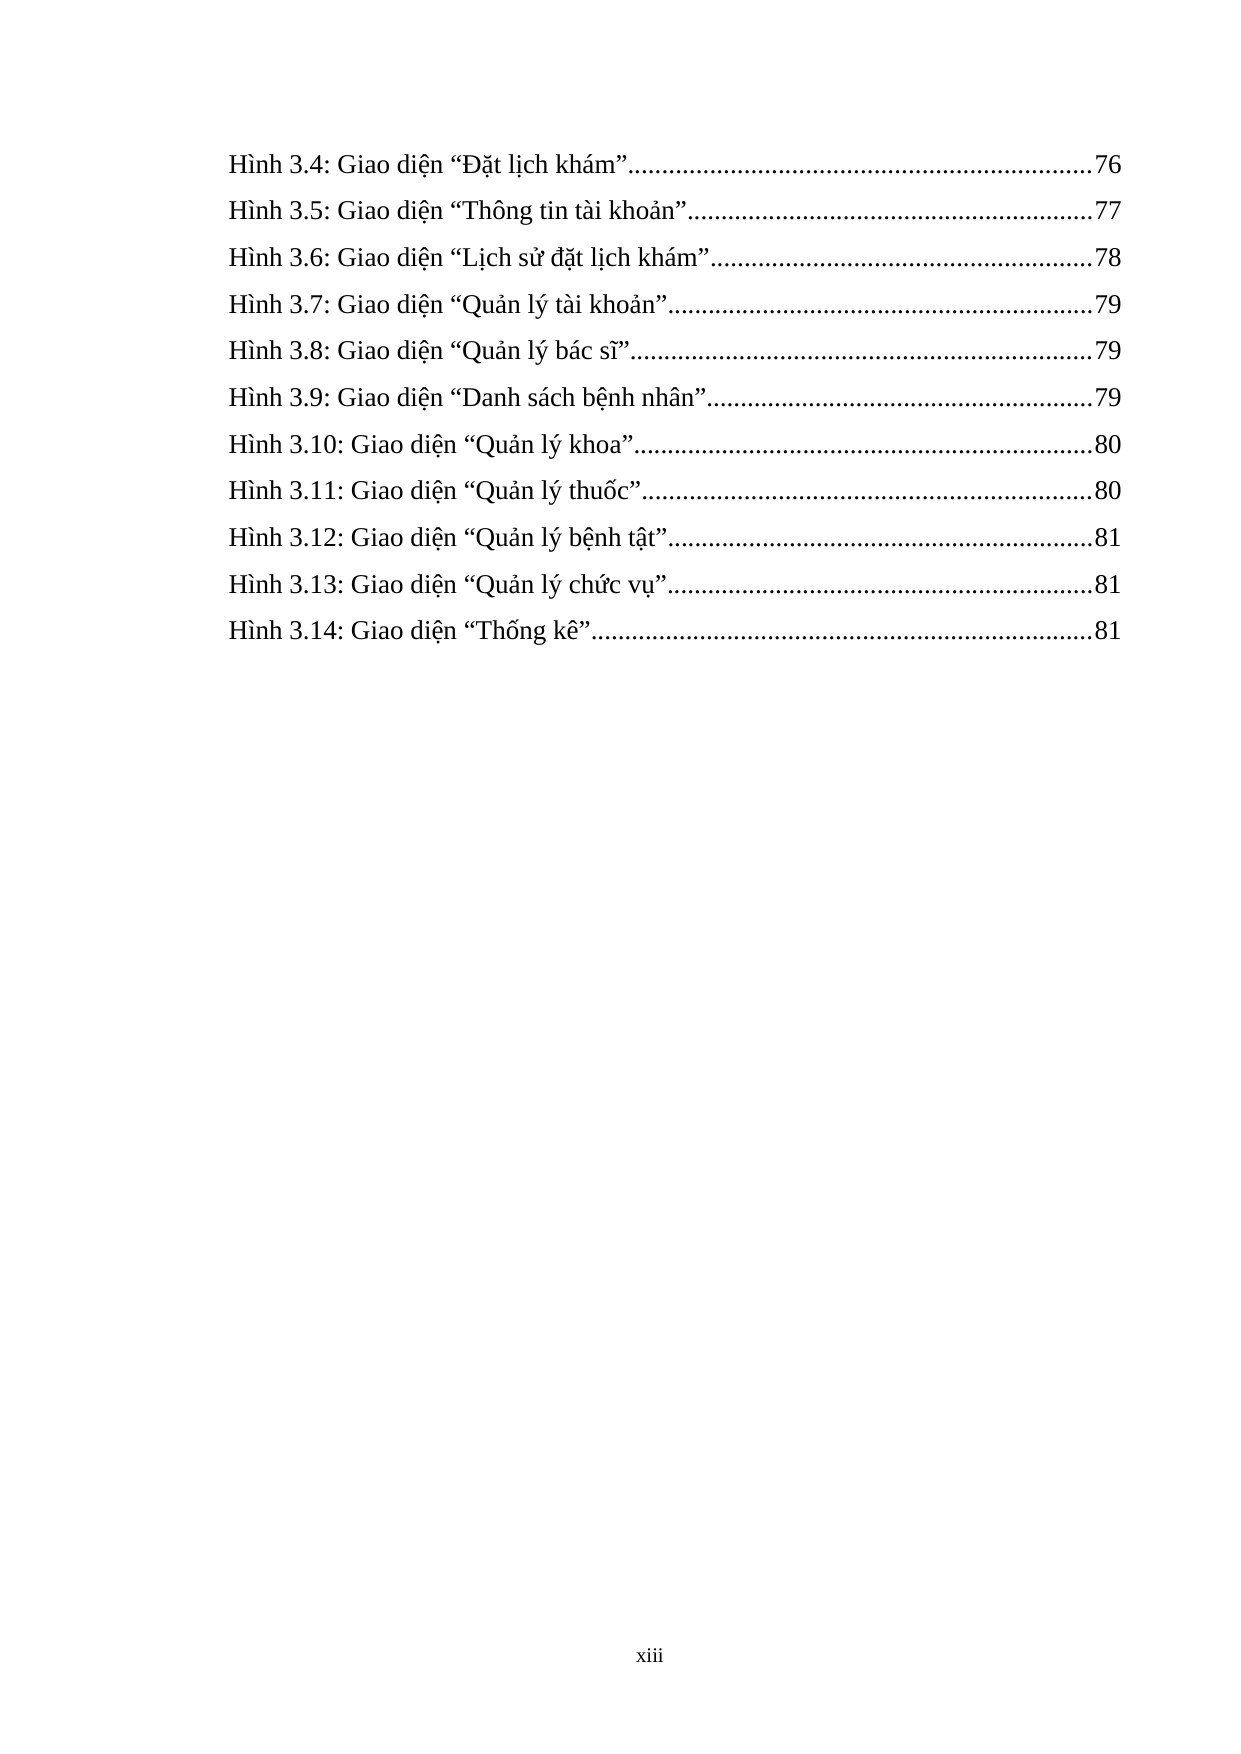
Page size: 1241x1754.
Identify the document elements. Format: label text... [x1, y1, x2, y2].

text Hình 3.14: Giao diện “Thống kê” 81 [177, 614, 1122, 646]
text Hình 3.12: Giao diện “Quản lý bệnh tật” 81 [177, 521, 1122, 552]
text Hình 3.11: Giao diện “Quản lý thuốc” 80 [177, 474, 1122, 506]
text Hình 3.10: Giao diện “Quản lý khoa” 80 [177, 428, 1122, 459]
text Hình 3.7: Giao diện “Quản lý tài khoản” 79 [177, 288, 1122, 319]
text Hình 3.6: Giao diện “Lịch sử đặt lịch khám” 78 [177, 241, 1122, 272]
text Hình 3.9: Giao diện “Danh sách bệnh nhân” 79 [177, 381, 1122, 412]
text Hình 3.13: Giao diện “Quản lý chức vụ” 81 [177, 568, 1122, 599]
text Hình 3.4: Giao diện “Đặt lịch khám” 76 [177, 148, 1122, 179]
text Hình 3.5: Giao diện “Thông tin tài khoản” 77 [177, 194, 1122, 226]
text Hình 3.8: Giao diện “Quản lý bác sĩ” 79 [177, 334, 1122, 366]
